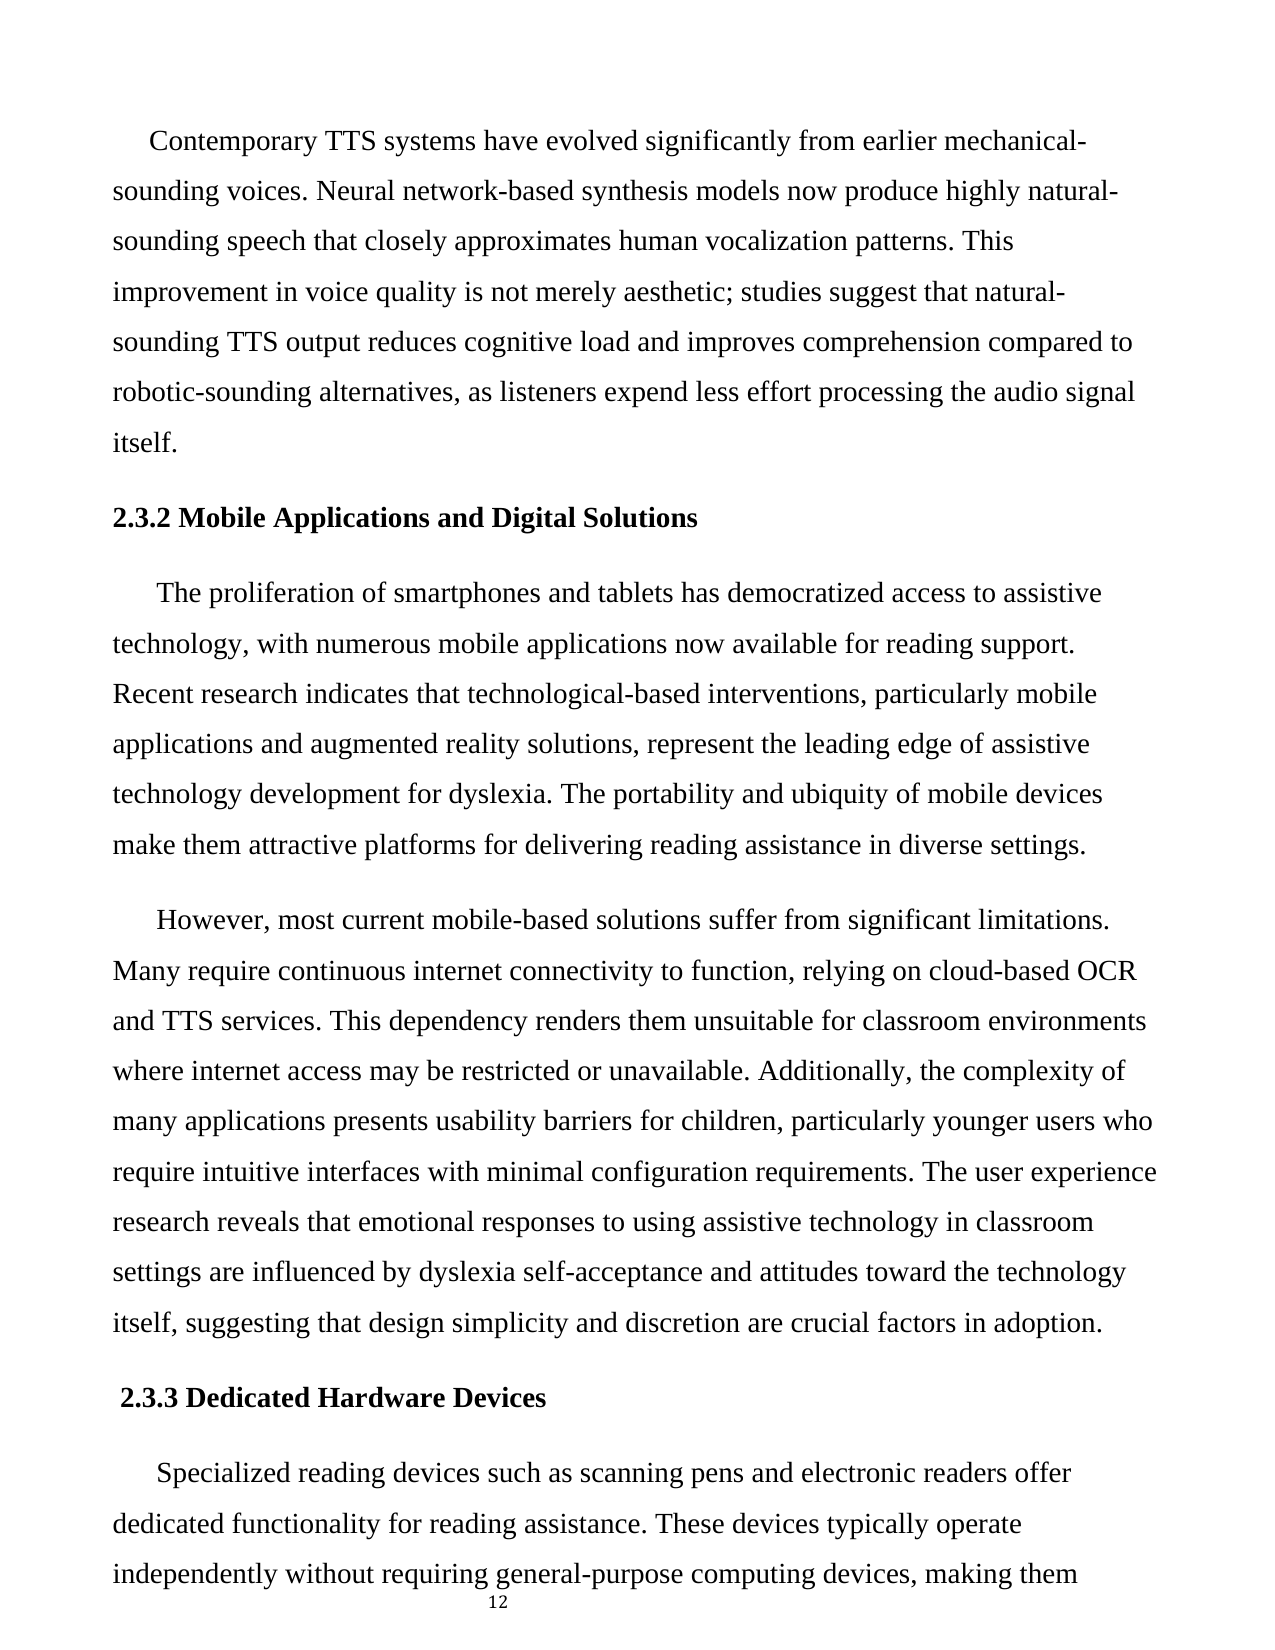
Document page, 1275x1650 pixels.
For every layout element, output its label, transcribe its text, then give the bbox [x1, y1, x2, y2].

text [112, 1455, 1162, 1589]
subtitle 2.3.3 Dedicated Hardware Devices [112, 1380, 1162, 1414]
text Contemporary TTS systems have evolved significantly from earlier mechanical-sounding voices. Neural network-based synthesis models now produce highly natural-sounding speech that closely approximates human vocalization patterns. This improvement in voice quality is not merely aesthetic; studies suggest that natural-sounding TTS output reduces cognitive load and improves comprehension compared to robotic-sounding alternatives, as listeners expend less effort processing the audio signal itself. [112, 123, 1162, 458]
subtitle 2.3.2 Mobile Applications and Digital Solutions [112, 500, 1162, 534]
text The proliferation of smartphones and tablets has democratized access to assistive technology, with numerous mobile applications now available for reading support. Recent research indicates that technological-based interventions, particularly mobile applications and augmented reality solutions, represent the leading edge of assistive technology development for dyslexia. The portability and ubiquity of mobile devices make them attractive platforms for delivering reading assistance in diverse settings. [112, 575, 1162, 861]
text However, most current mobile-based solutions suffer from significant limitations. Many require continuous internet connectivity to function, relying on cloud-based OCR and TTS services. This dependency renders them unsuitable for classroom environments where internet access may be restricted or unavailable. Additionally, the complexity of many applications presents usability barriers for children, particularly younger users who require intuitive interfaces with minimal configuration requirements. The user experience research reveals that emotional responses to using assistive technology in classroom settings are influenced by dyslexia self-acceptance and attitudes toward the technology itself, suggesting that design simplicity and discretion are crucial factors in adoption. [112, 902, 1162, 1338]
